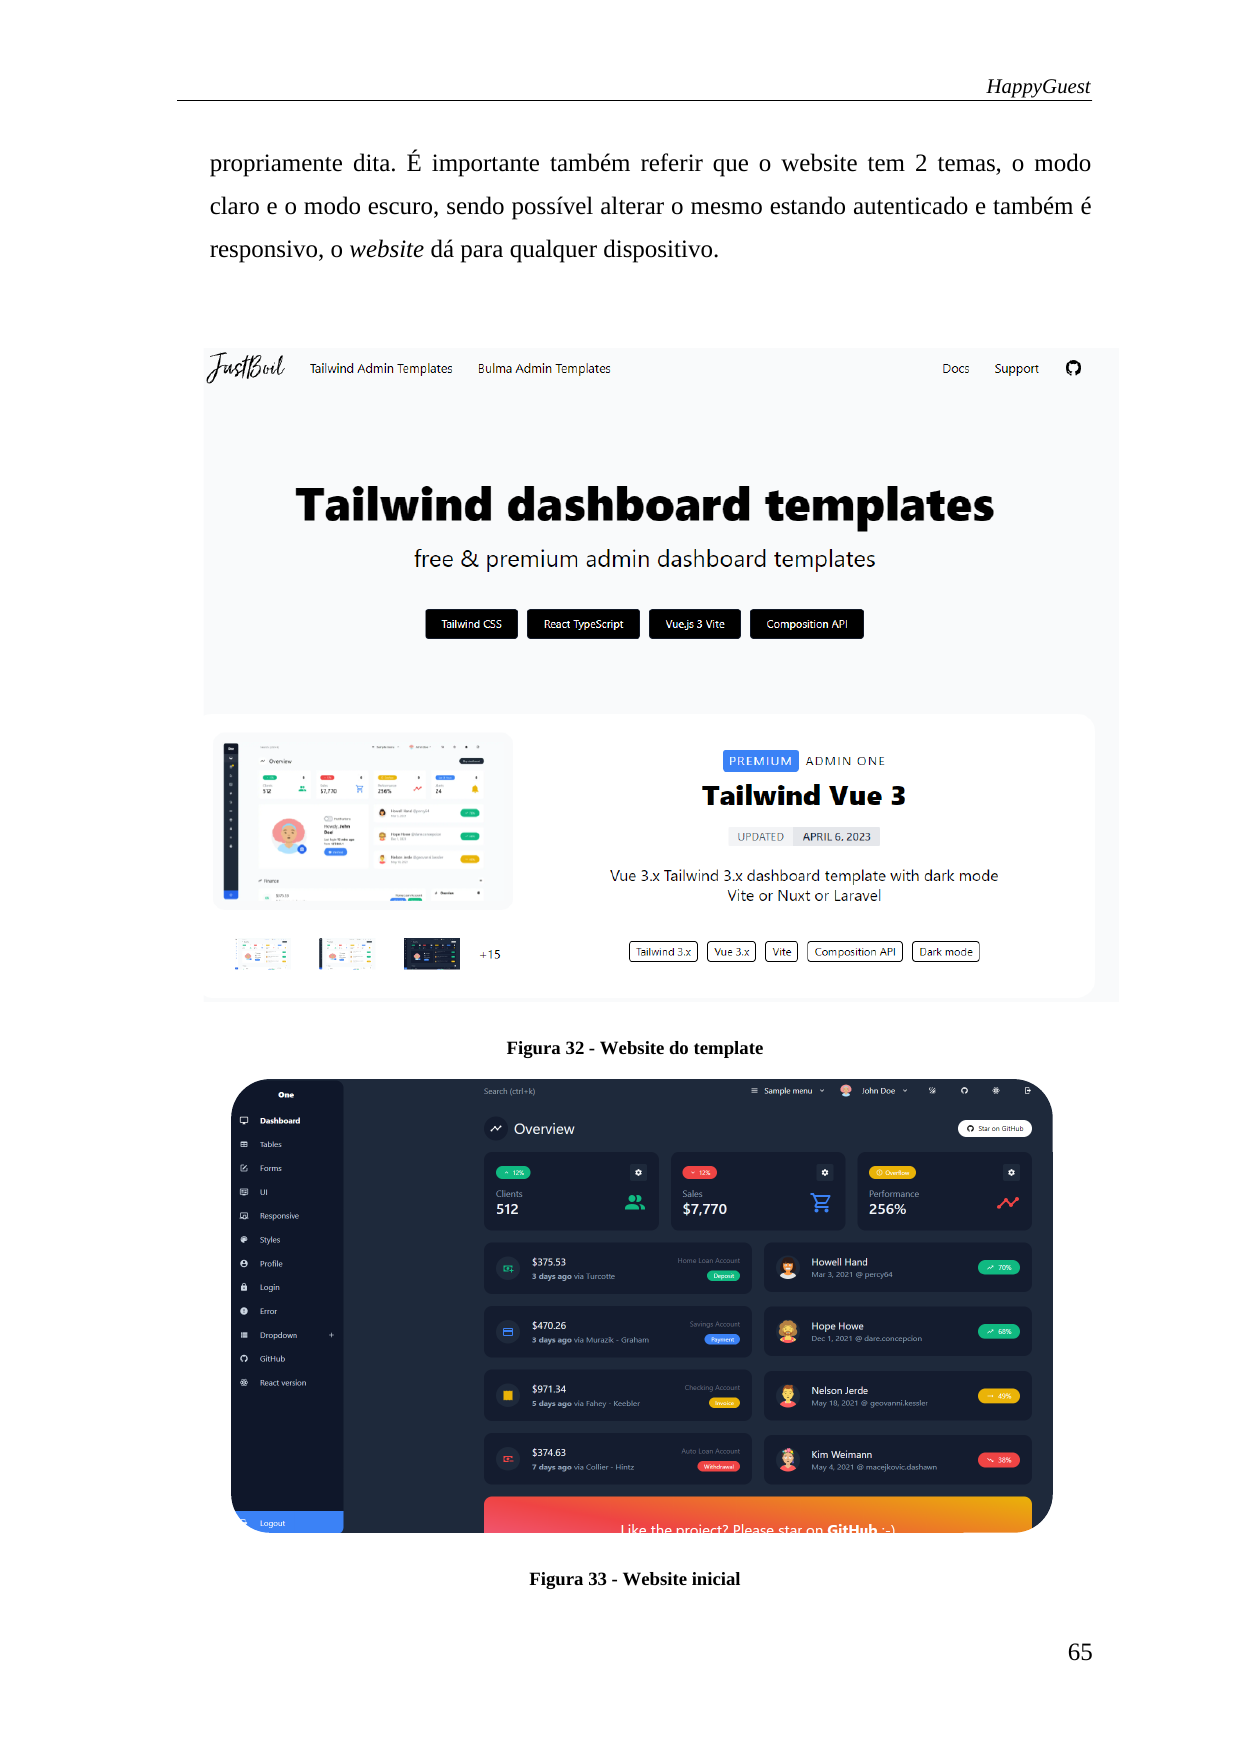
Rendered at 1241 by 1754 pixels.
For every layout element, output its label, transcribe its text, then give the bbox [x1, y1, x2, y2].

text Figura 33 - Website inicial [177, 1568, 1092, 1590]
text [209, 148, 1092, 263]
picture [231, 1079, 1053, 1533]
picture [203, 348, 1119, 1002]
text Figura 32 - Website do template [177, 1037, 1092, 1058]
